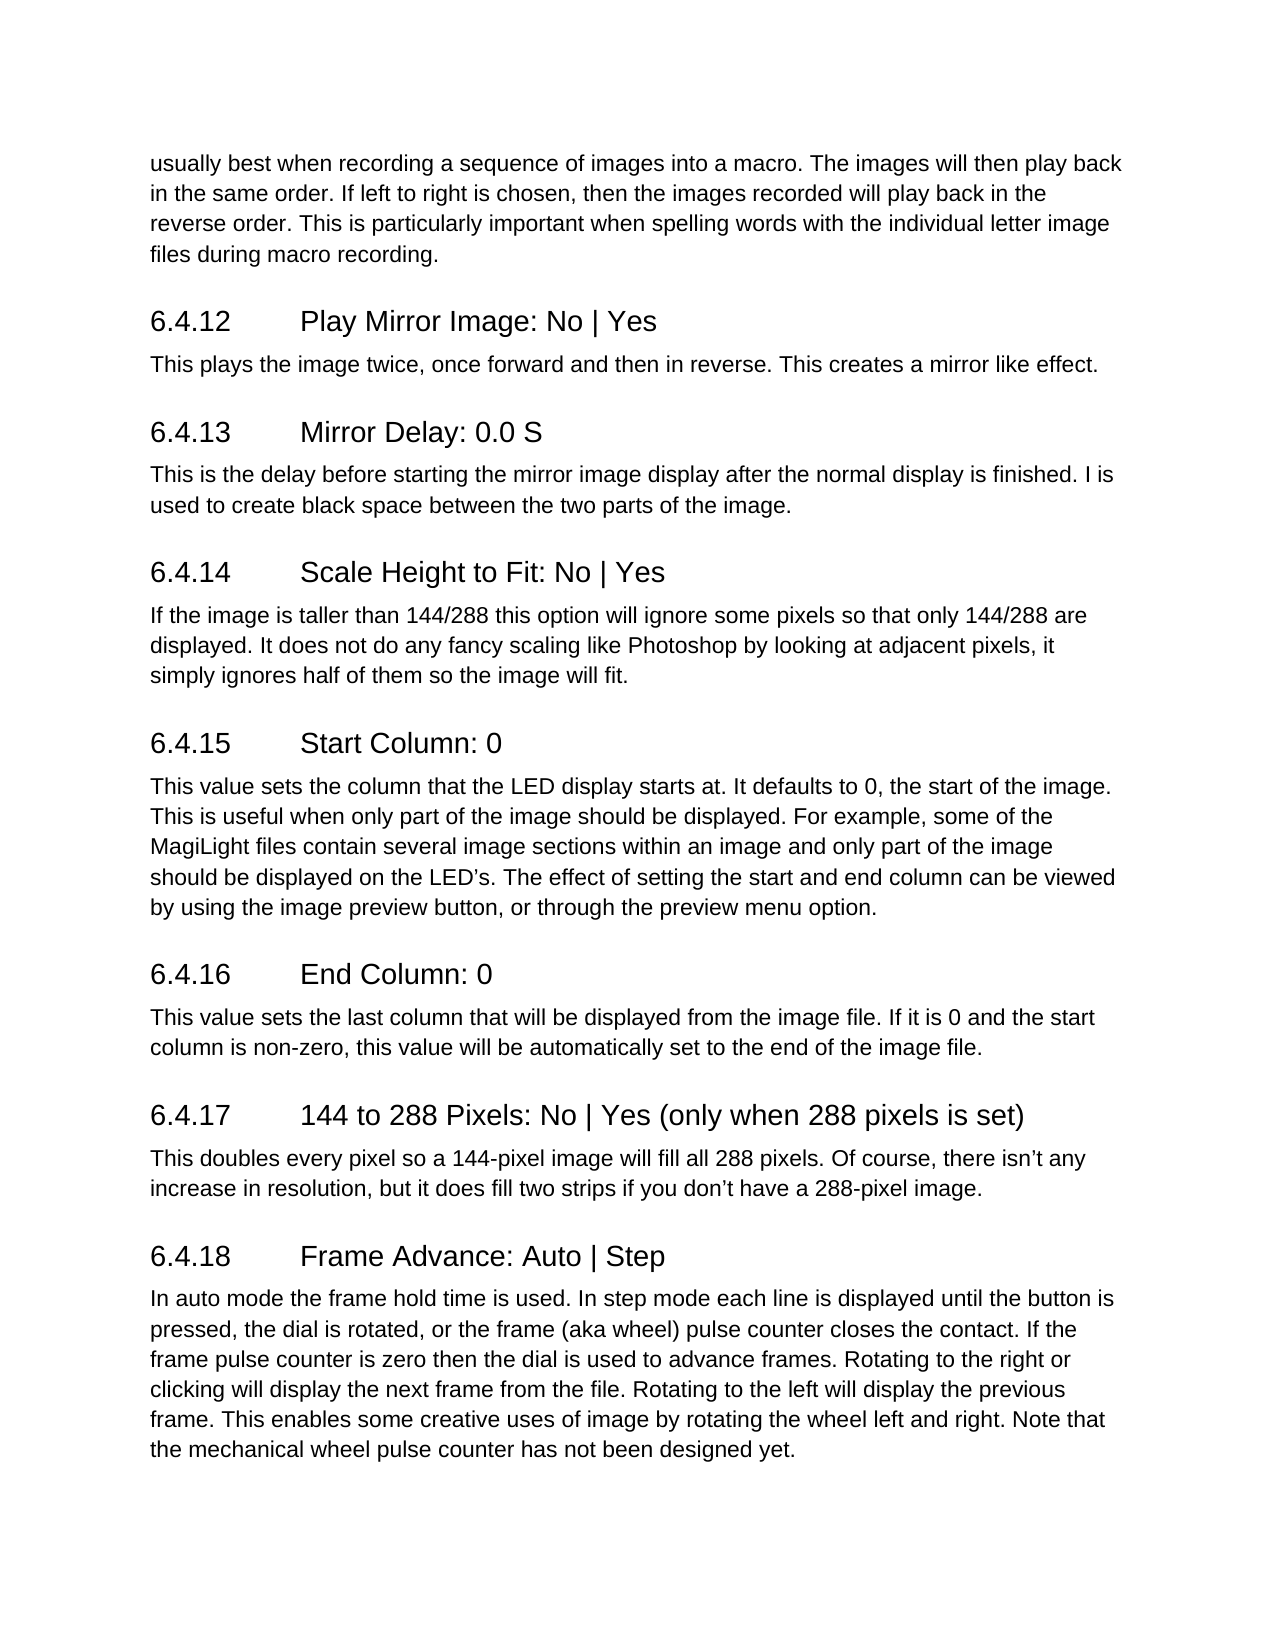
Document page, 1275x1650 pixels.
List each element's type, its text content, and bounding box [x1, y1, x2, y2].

text In auto mode the frame hold time is used. In step mode each line is displayed until the button is pressed, the dial is rotated, or the frame (aka wheel) pulse counter closes the contact. If the frame pulse counter is zero then the dial is used to advance frames. Rotating to the right or clicking will display the next frame from the file. Rotating to the left will display the previous frame. This enables some creative uses of image by rotating the wheel left and right. Note that the mechanical wheel pulse counter has not been designed yet. [150, 1285, 1125, 1463]
subtitle Frame Advance: Auto | Step [150, 1238, 1125, 1272]
text If the image is taller than 144/288 this option will ignore some pixels so that only 144/288 are displayed. It does not do any fancy scaling like Photoshop by looking at adjacent pixels, it simply ignores half of them so the image will fit. [150, 602, 1125, 689]
subtitle Scale Height to Fit: No | Yes [150, 555, 1125, 589]
text This is the delay before starting the mirror image display after the normal display is finished. I is used to create black space between the two parts of the image. [150, 461, 1125, 518]
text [150, 150, 1125, 267]
subtitle Mirror Delay: 0.0 S [150, 414, 1125, 448]
text This doubles every pixel so a 144-pixel image will fill all 288 pixels. Of course, there isn’t any increase in resolution, but it does fill two strips if you don’t have a 288-pixel image. [150, 1145, 1125, 1201]
subtitle End Column: 0 [150, 957, 1125, 991]
subtitle Play Mirror Image: No | Yes [150, 304, 1125, 338]
subtitle 144 to 288 Pixels: No | Yes (only when 288 pixels is set) [150, 1098, 1125, 1131]
text This value sets the last column that will be displayed from the image file. If it is 0 and the start column is non-zero, this value will be automatically set to the end of the image file. [150, 1004, 1125, 1061]
text This plays the image twice, once forward and then in reverse. This creates a mirror like effect. [150, 351, 1125, 377]
text This value sets the column that the LED display starts at. It defaults to 0, the start of the image. This is useful when only part of the image should be displayed. For example, some of the MagiLight files contain several image sections within an image and only part of the image should be displayed on the LED’s. The effect of setting the start and end column can be viewed by using the image preview button, or through the preview menu option. [150, 773, 1125, 920]
subtitle Start Column: 0 [150, 726, 1125, 759]
